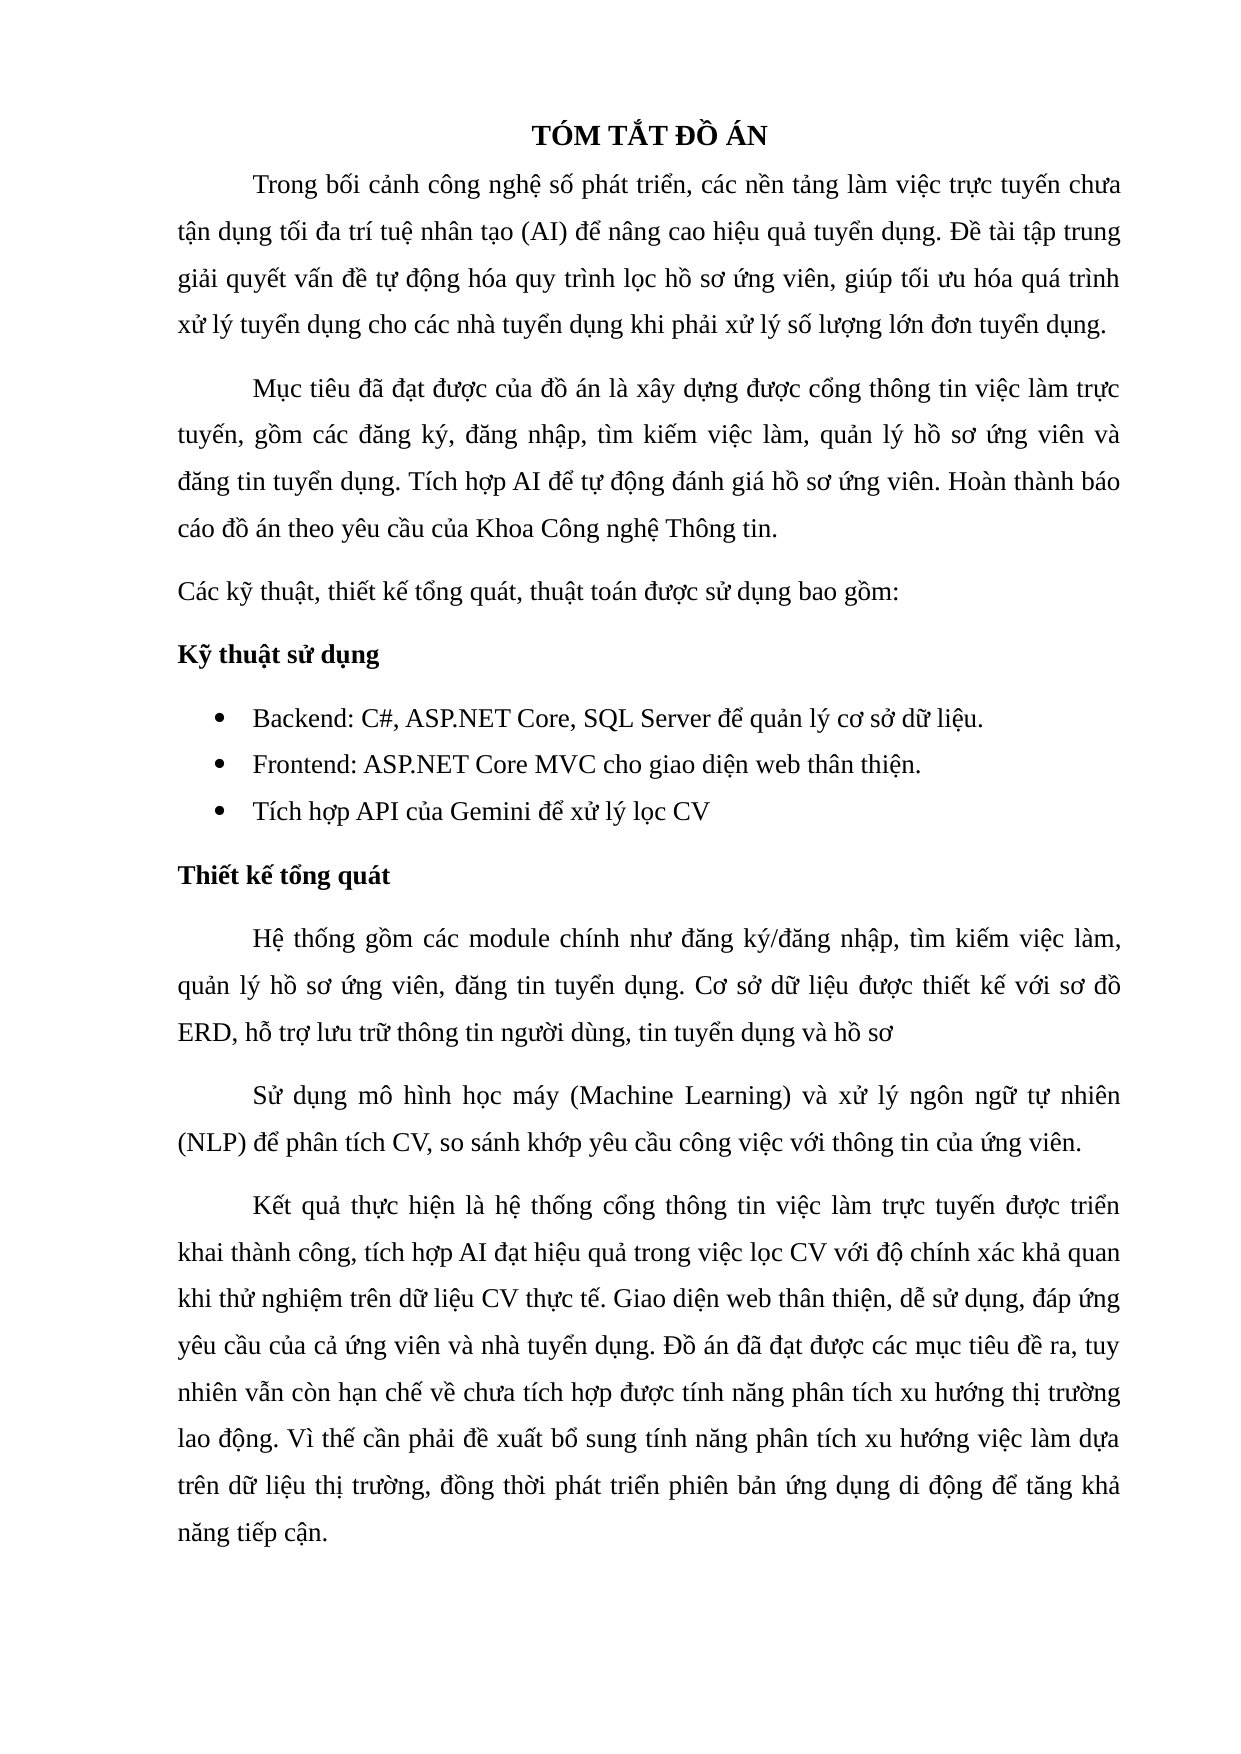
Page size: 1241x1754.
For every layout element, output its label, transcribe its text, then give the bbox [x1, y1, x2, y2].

list Tích hợp API của Gemini để xử lý lọc CV [215, 795, 1122, 827]
text Kết quả thực hiện là hệ thống cổng thông tin việc làm trực tuyến được triển khai thành công, tích hợp AI đạt hiệu quả trong việc lọc CV với độ chính xác khả quan khi thử nghiệm trên dữ liệu CV thực tế. Giao diện web thân thiện, dễ sử dụng, đáp ứng yêu cầu của cả ứng viên và nhà tuyển dụng. Đồ án đã đạt được các mục tiêu đề ra, tuy nhiên vẫn còn hạn chế về chưa tích hợp được tính năng phân tích xu hướng thị trường lao động. Vì thế cần phải đề xuất bổ sung tính năng phân tích xu hướng việc làm dựa trên dữ liệu thị trường, đồng thời phát triển phiên bản ứng dụng di động để tăng khả năng tiếp cận. [177, 1189, 1122, 1547]
text Hệ thống gồm các module chính như đăng ký/đăng nhập, tìm kiếm việc làm, quản lý hồ sơ ứng viên, đăng tin tuyển dụng. Cơ sở dữ liệu được thiết kế với sơ đồ ERD, hỗ trợ lưu trữ thông tin người dùng, tin tuyển dụng và hồ sơ [177, 922, 1122, 1047]
text Các kỹ thuật, thiết kế tổng quát, thuật toán được sử dụng bao gồm: [177, 575, 1122, 606]
text TÓM TẮT ĐỒ ÁN [177, 118, 1122, 152]
list Frontend: ASP.NET Core MVC cho giao diện web thân thiện. [215, 748, 1122, 780]
text Kỹ thuật sử dụng [177, 638, 1122, 669]
list Backend: C#, ASP.NET Core, SQL Server để quản lý cơ sở dữ liệu. [215, 702, 1122, 733]
text Thiết kế tổng quát [177, 859, 1122, 890]
text Trong bối cảnh công nghệ số phát triển, các nền tảng làm việc trực tuyến chưa tận dụng tối đa trí tuệ nhân tạo (AI) để nâng cao hiệu quả tuyển dụng. Đề tài tập trung giải quyết vấn đề tự động hóa quy trình lọc hồ sơ ứng viên, giúp tối ưu hóa quá trình xử lý tuyển dụng cho các nhà tuyển dụng khi phải xử lý số lượng lớn đơn tuyển dụng. [177, 168, 1122, 339]
text Sử dụng mô hình học máy (Machine Learning) và xử lý ngôn ngữ tự nhiên (NLP) để phân tích CV, so sánh khớp yêu cầu công việc với thông tin của ứng viên. [177, 1079, 1122, 1157]
text Mục tiêu đã đạt được của đồ án là xây dựng được cổng thông tin việc làm trực tuyến, gồm các đăng ký, đăng nhập, tìm kiếm việc làm, quản lý hồ sơ ứng viên và đăng tin tuyển dụng. Tích hợp AI để tự động đánh giá hồ sơ ứng viên. Hoàn thành báo cáo đồ án theo yêu cầu của Khoa Công nghệ Thông tin. [177, 372, 1122, 543]
